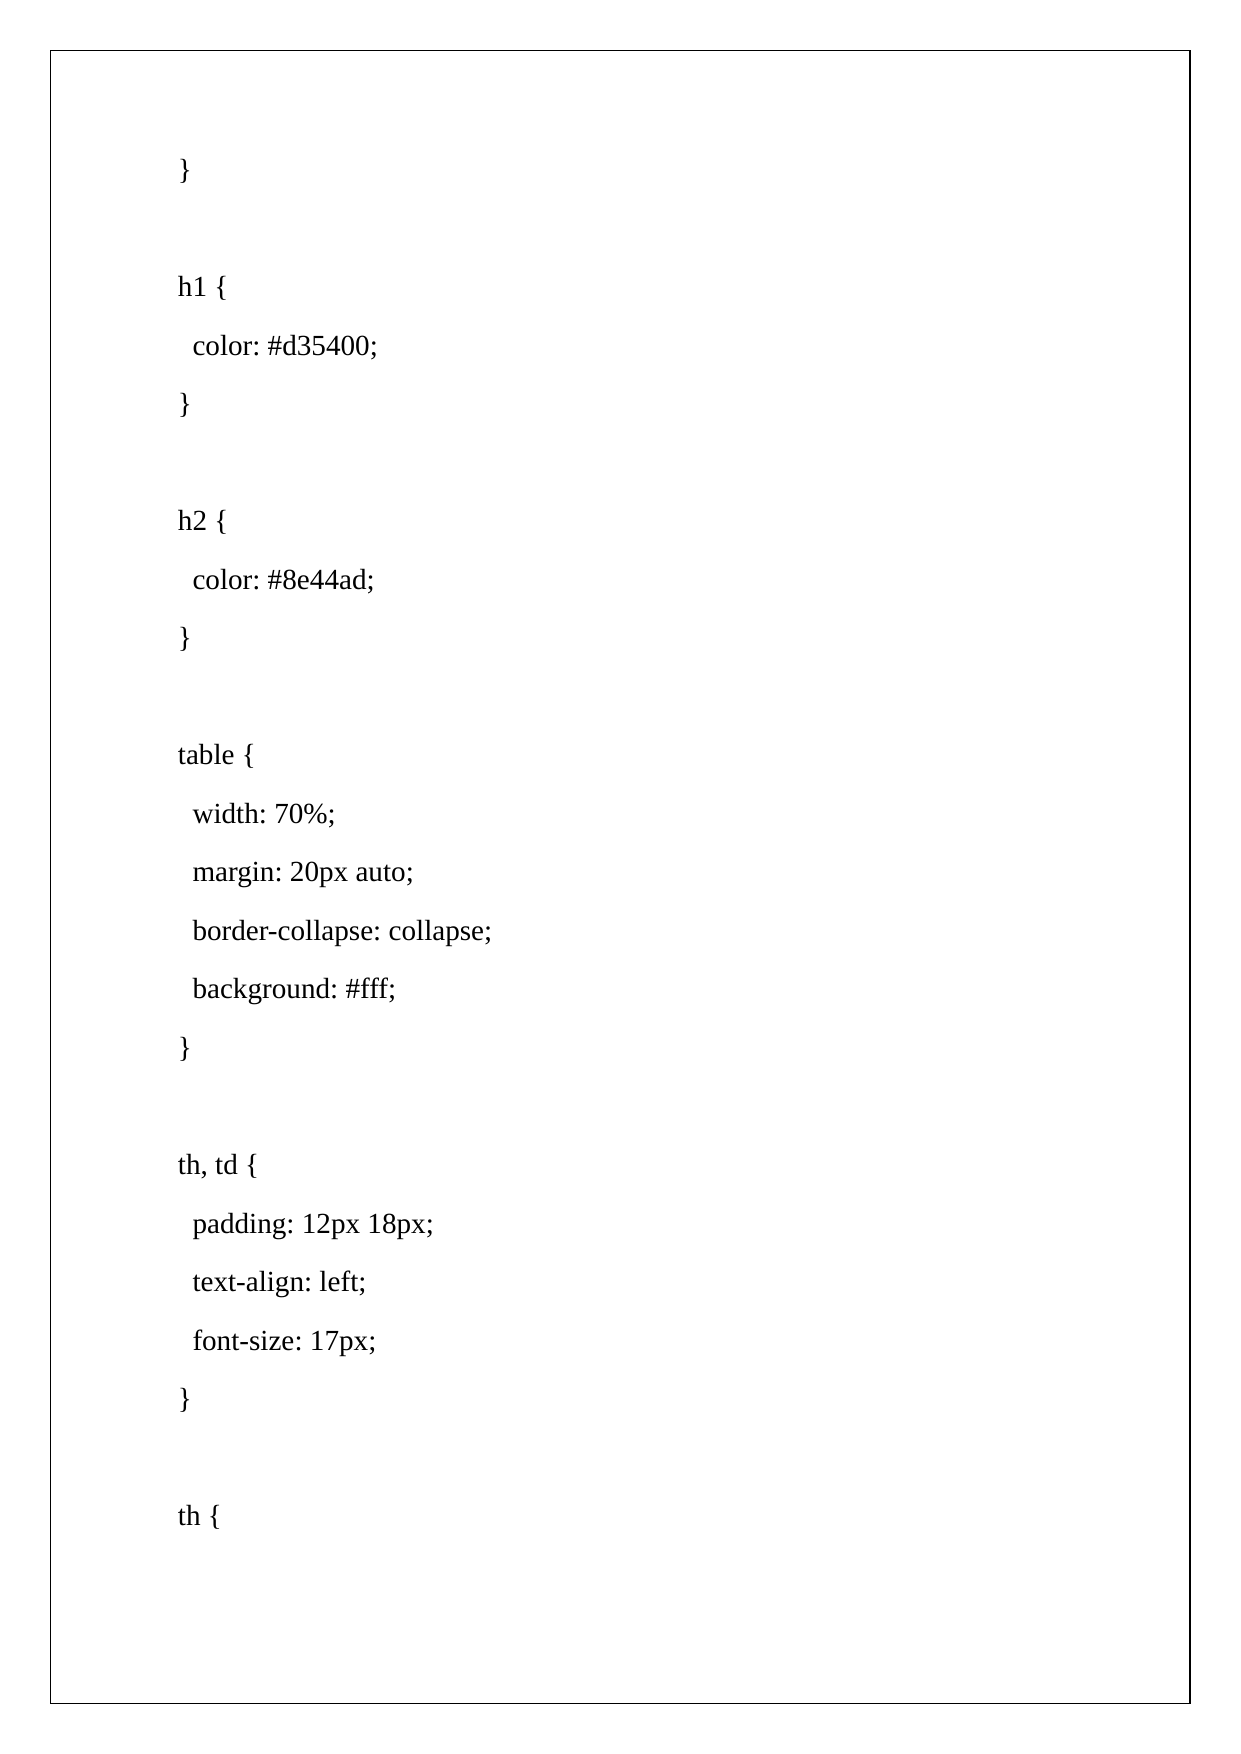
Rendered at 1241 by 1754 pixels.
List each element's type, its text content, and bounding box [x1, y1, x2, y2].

text text-align: left; [148, 1264, 1181, 1298]
text h1 { [148, 269, 1181, 303]
text margin: 20px auto; [148, 854, 1181, 888]
text table { [148, 737, 1181, 771]
text } [148, 1381, 1181, 1415]
text th, td { [148, 1147, 1181, 1181]
text h2 { [148, 503, 1181, 537]
text padding: 12px 18px; [148, 1206, 1181, 1239]
text } [148, 152, 1181, 186]
text color: #d35400; [148, 328, 1181, 361]
text th { [148, 1498, 1181, 1532]
text } [148, 1030, 1181, 1064]
text border-collapse: collapse; [148, 913, 1181, 947]
text width: 70%; [148, 796, 1181, 829]
text } [148, 620, 1181, 654]
text color: #8e44ad; [148, 562, 1181, 595]
text } [148, 386, 1181, 420]
text background: #fff; [148, 972, 1181, 1005]
text font-size: 17px; [148, 1323, 1181, 1356]
